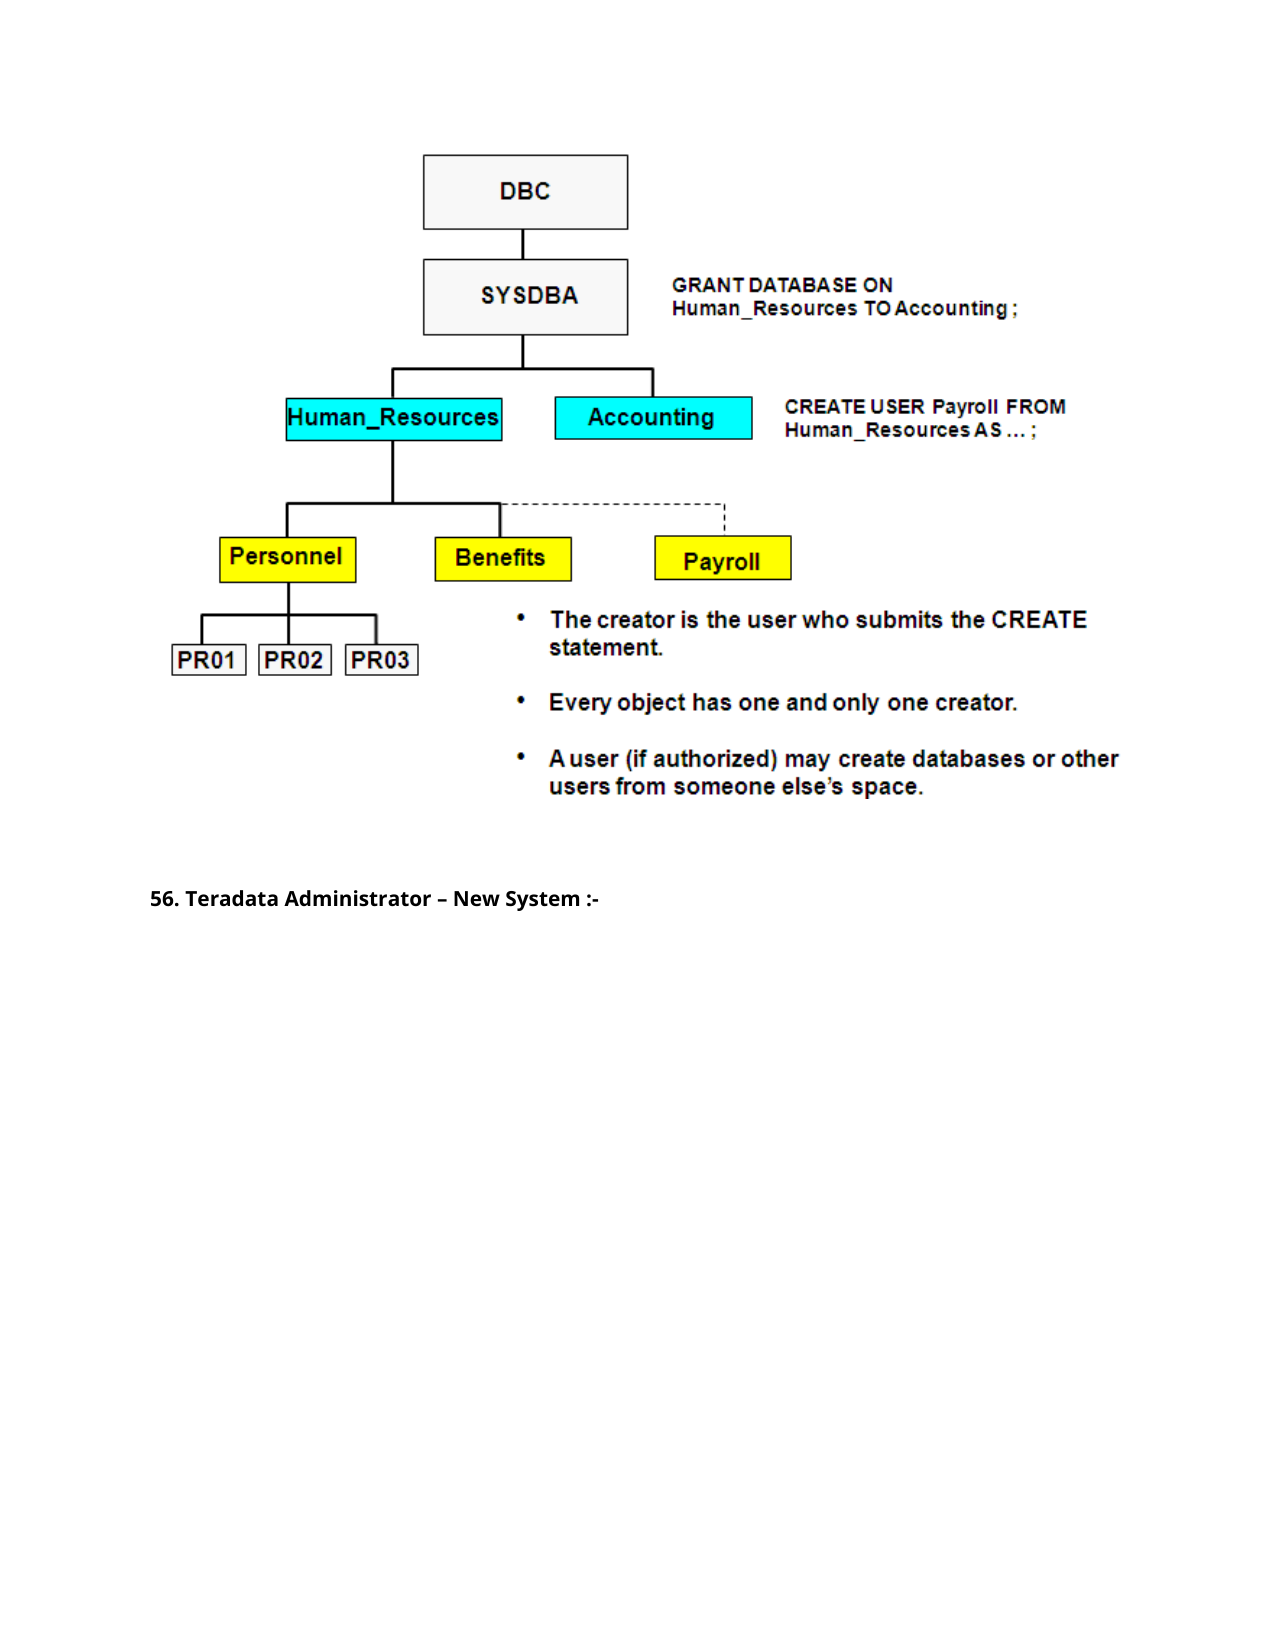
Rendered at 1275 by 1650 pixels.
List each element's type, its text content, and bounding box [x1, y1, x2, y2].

picture [150, 150, 1125, 799]
text 56. Teradata Administrator – New System :- [150, 884, 1125, 912]
